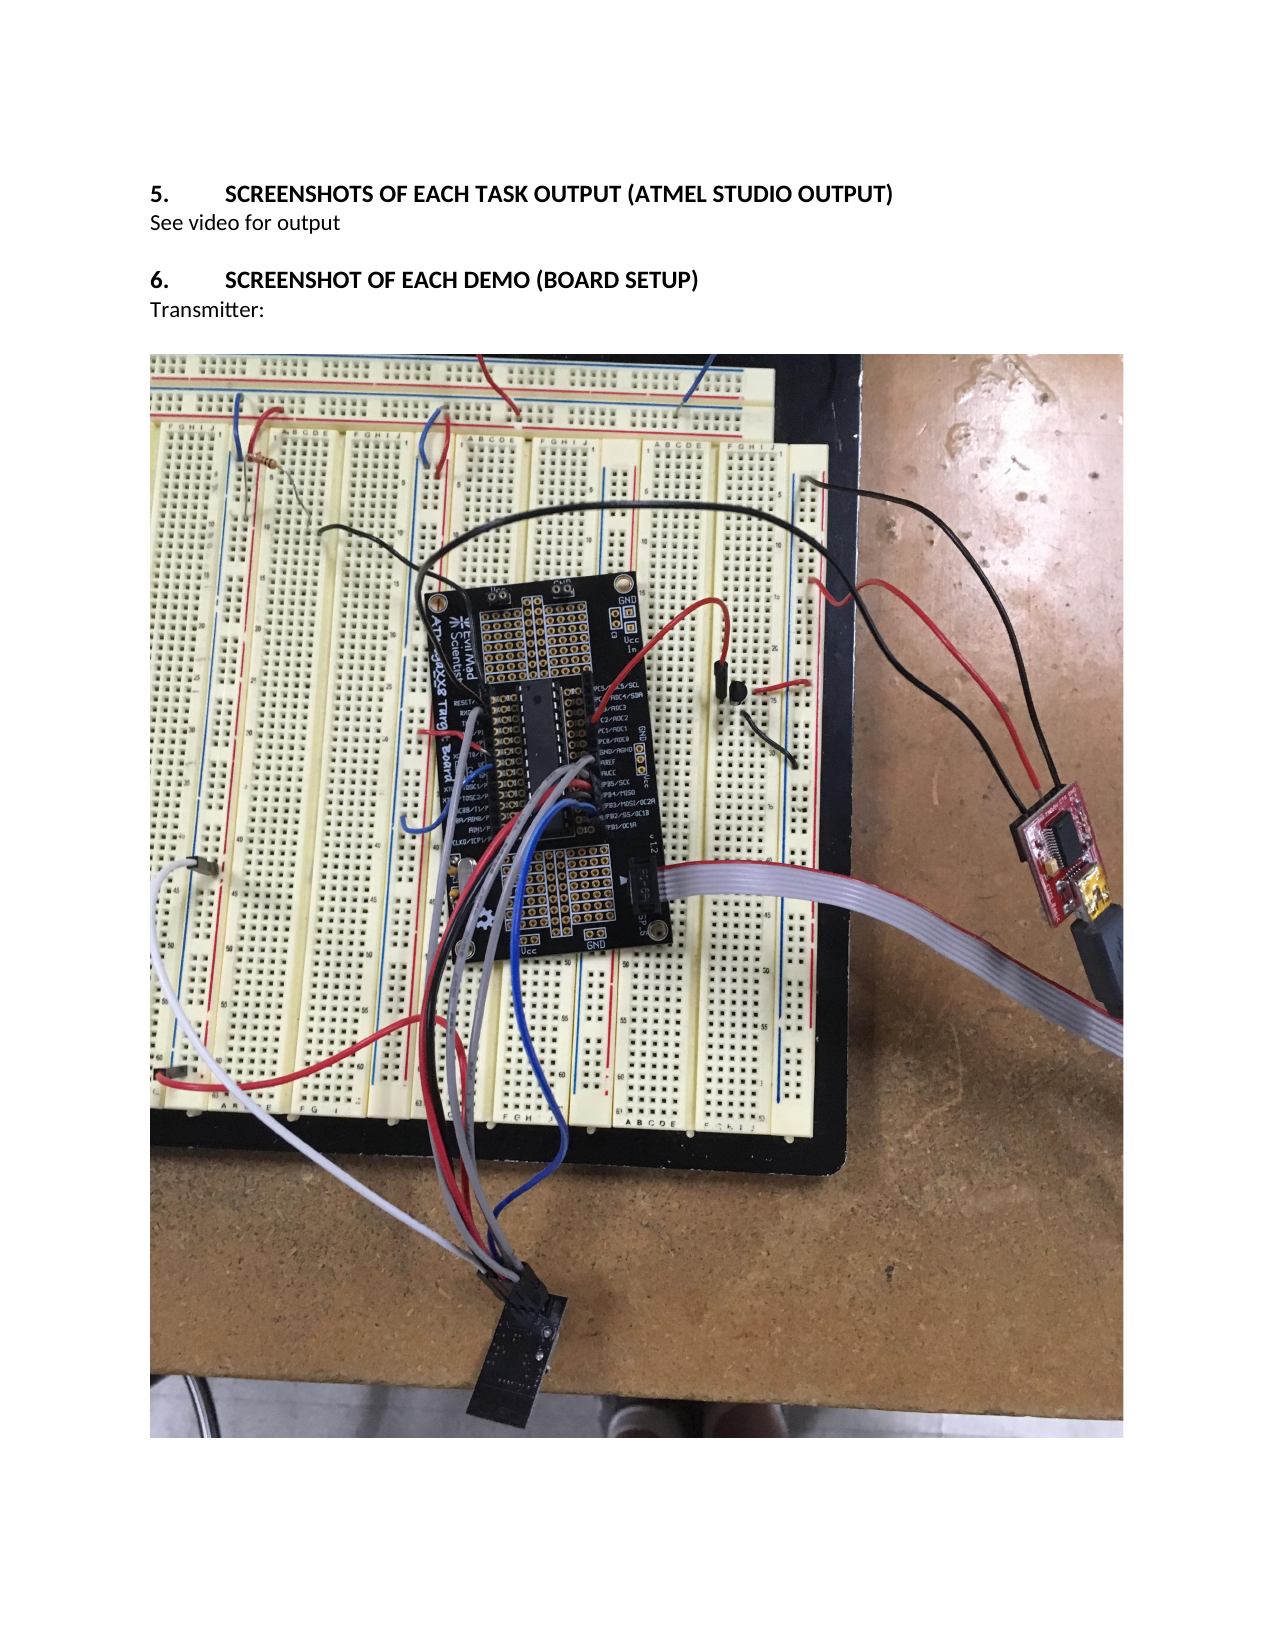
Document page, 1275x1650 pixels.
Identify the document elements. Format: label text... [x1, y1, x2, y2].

text See video for output [150, 208, 1125, 237]
text Transmitter: [150, 295, 1125, 323]
list SCREENSHOTS OF EACH TASK OUTPUT (ATMEL STUDIO OUTPUT) [150, 178, 1125, 208]
picture [150, 354, 1124, 1438]
list SCREENSHOT OF EACH DEMO (BOARD SETUP) [150, 264, 1125, 295]
